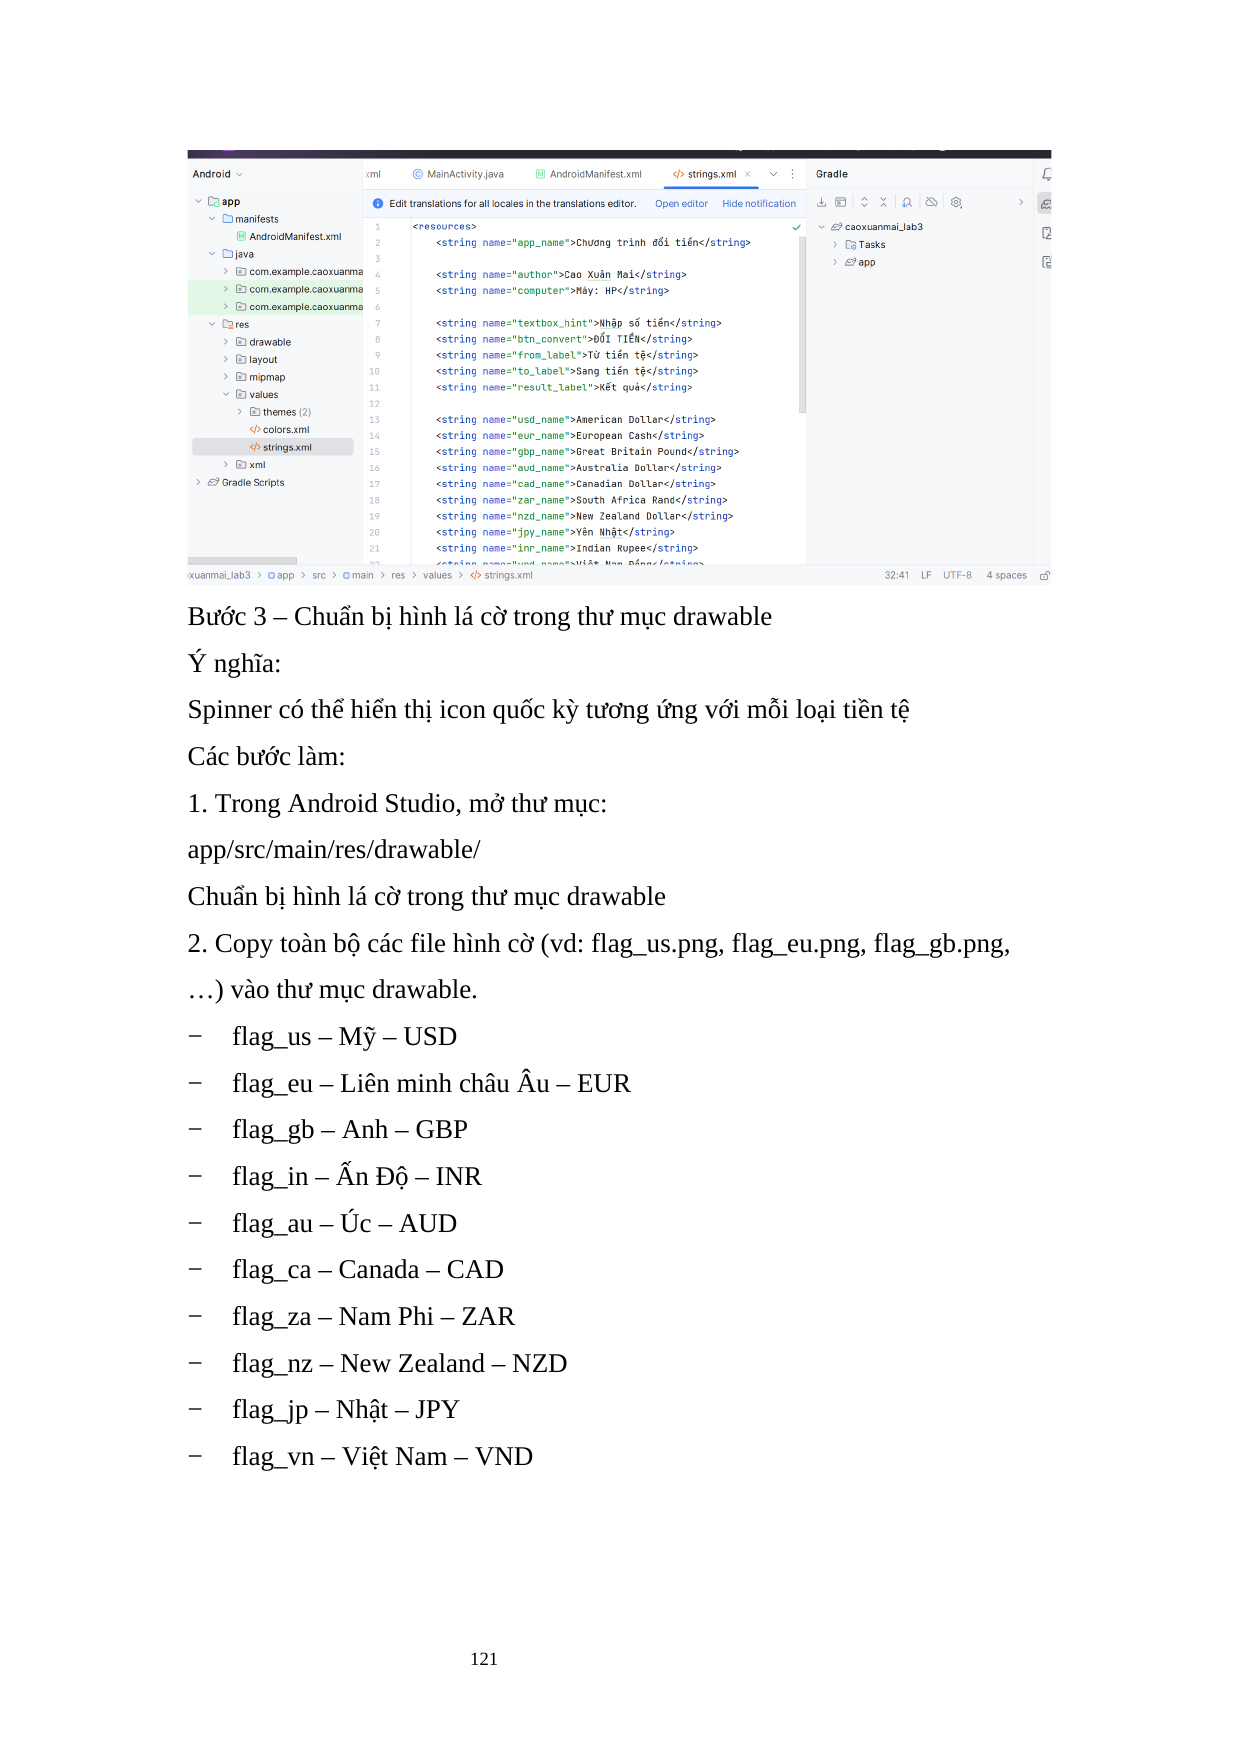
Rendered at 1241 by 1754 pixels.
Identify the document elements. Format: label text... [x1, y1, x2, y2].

picture [187, 150, 1052, 585]
list flag_us – Mỹ – USD [187, 1020, 1053, 1051]
list Bước 3 – Chuẩn bị hình lá cờ trong thư mục drawable [187, 600, 1053, 631]
list flag_ca – Canada – CAD [187, 1253, 1053, 1284]
list Copy toàn bộ các file hình cờ (vd: flag_us.png, flag_eu.png, flag_gb.png, …) vào thư mục drawable. [187, 927, 1053, 1004]
list flag_vn – Việt Nam – VND [187, 1440, 1053, 1471]
list flag_nz – New Zealand – NZD [187, 1347, 1053, 1378]
list flag_za – Nam Phi – ZAR [187, 1300, 1053, 1331]
list flag_gb – Anh – GBP [187, 1113, 1053, 1144]
list Ý nghĩa: [187, 647, 1053, 678]
list flag_jp – Nhật – JPY [187, 1393, 1053, 1424]
list flag_in – Ấn Độ – INR [187, 1160, 1053, 1191]
list app/src/main/res/drawable/ [187, 833, 1053, 864]
list Các bước làm: [187, 740, 1053, 771]
list flag_eu – Liên minh châu Âu – EUR [187, 1067, 1053, 1098]
list Chuẩn bị hình lá cờ trong thư mục drawable [187, 880, 1053, 911]
list flag_au – Úc – AUD [187, 1207, 1053, 1238]
list Spinner có thể hiển thị icon quốc kỳ tương ứng với mỗi loại tiền tệ [187, 693, 1053, 724]
list Trong Android Studio, mở thư mục: [187, 787, 1053, 818]
